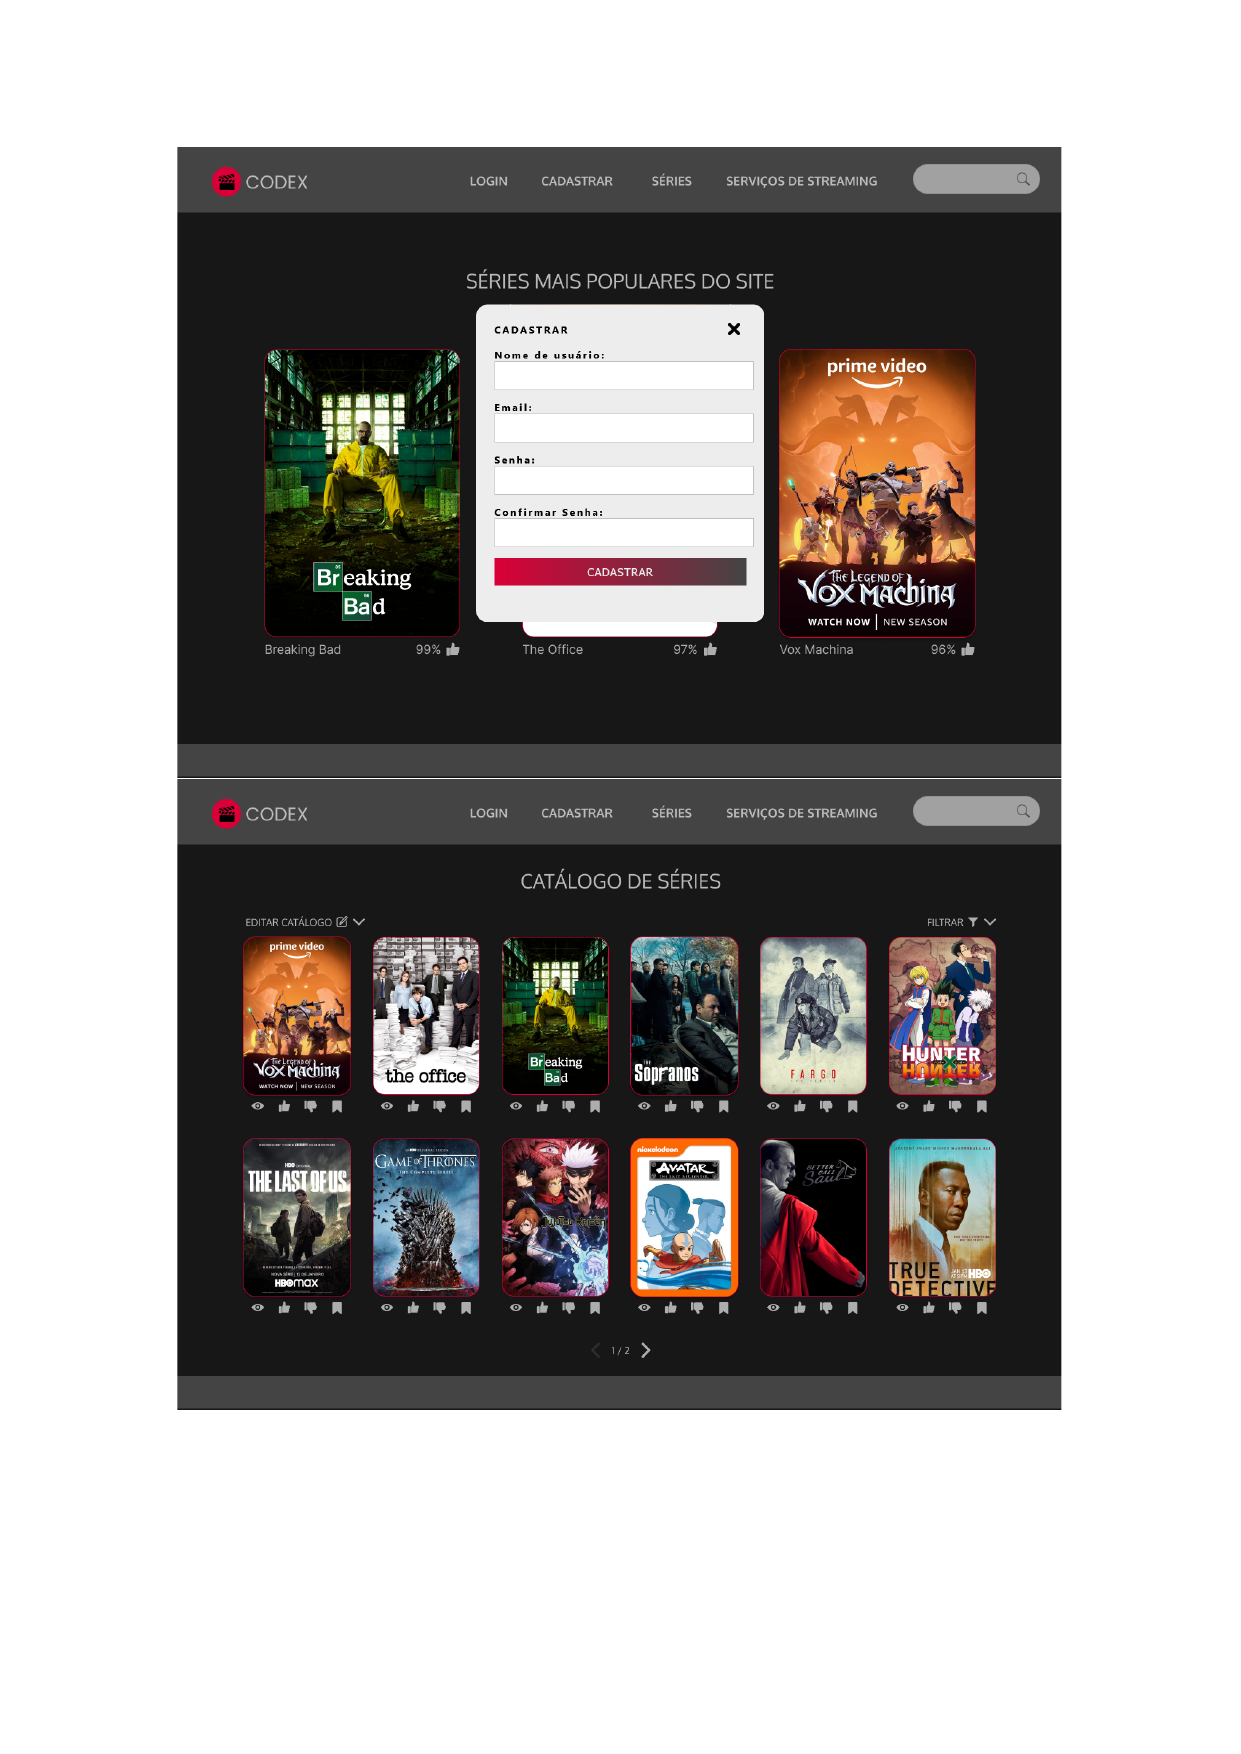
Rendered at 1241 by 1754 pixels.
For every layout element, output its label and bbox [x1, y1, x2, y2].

picture [177, 779, 1062, 1410]
picture [177, 147, 1062, 778]
